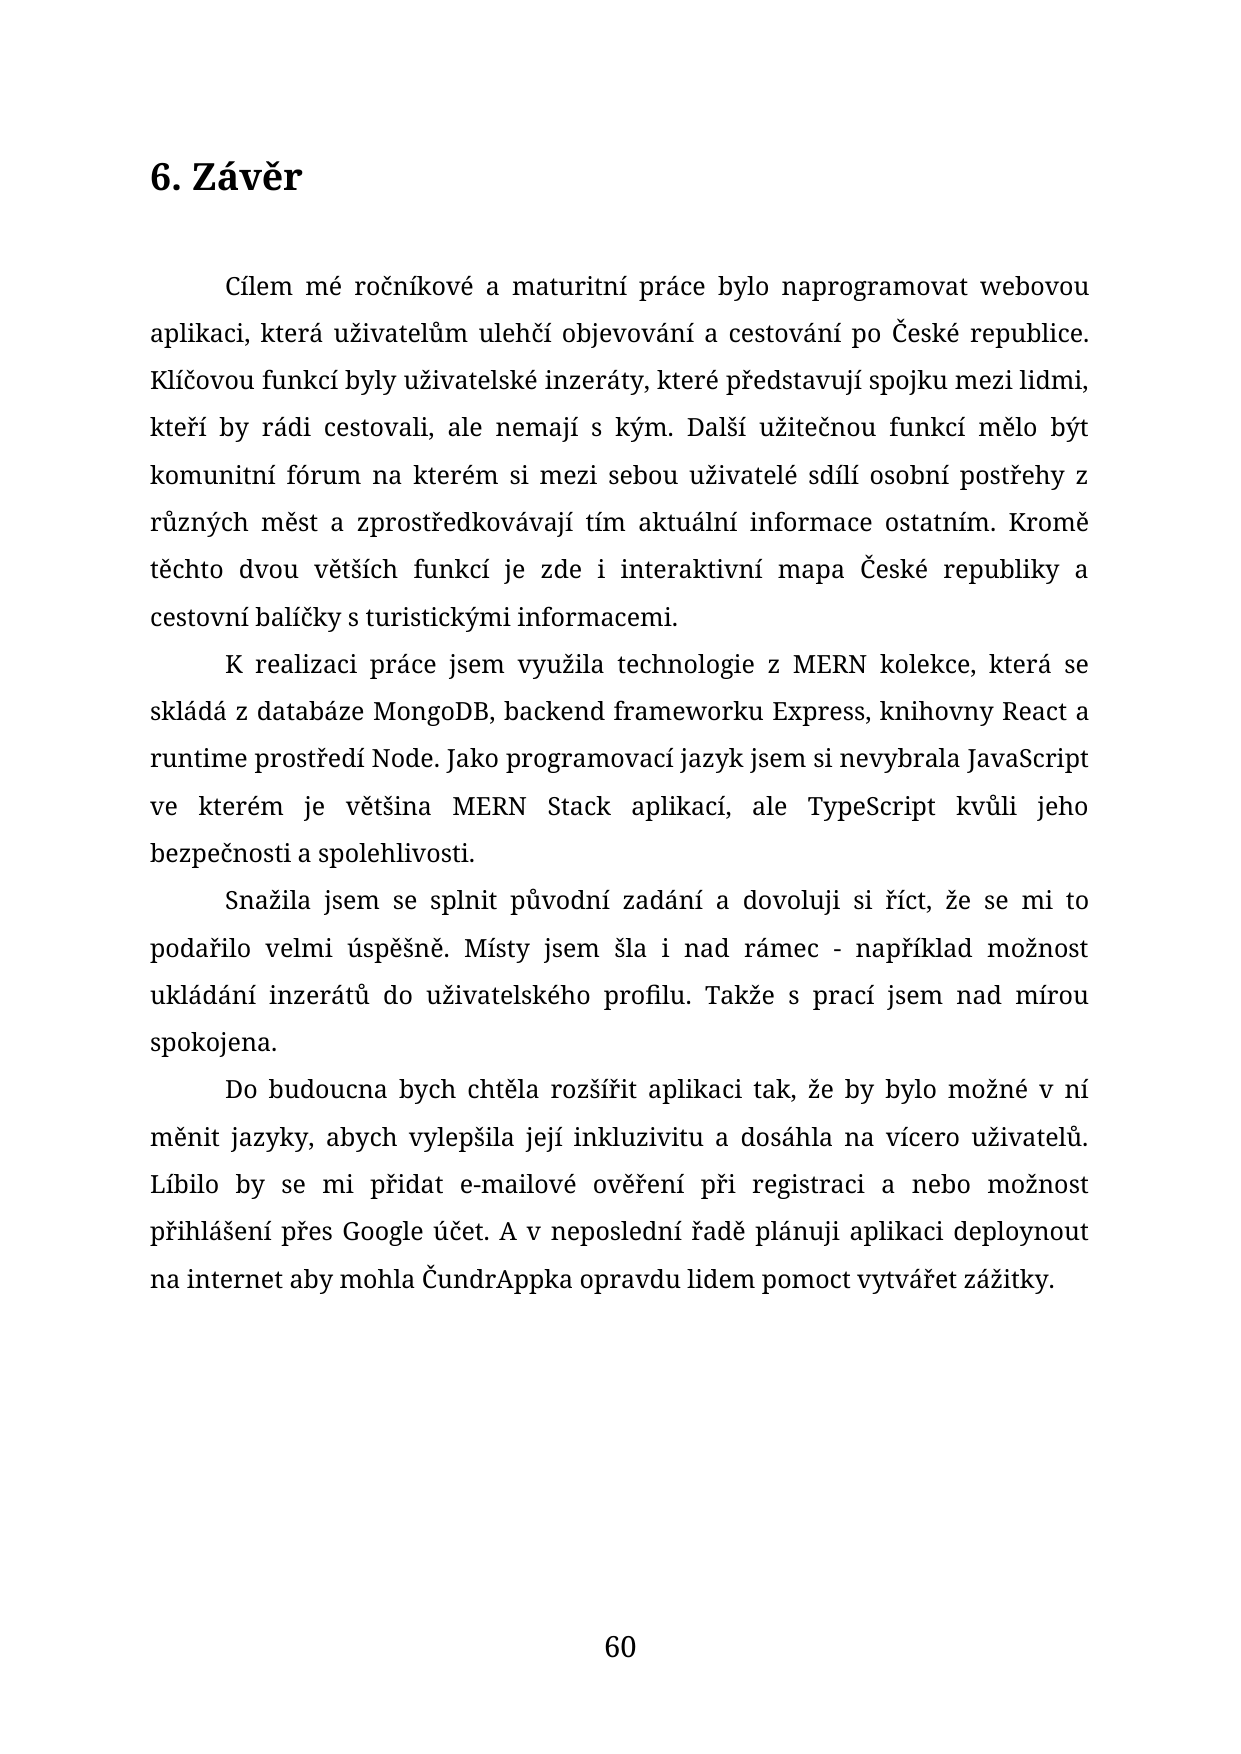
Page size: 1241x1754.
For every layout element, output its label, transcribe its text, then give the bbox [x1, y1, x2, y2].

text Do budoucna bych chtěla rozšířit aplikaci tak, že by bylo možné v ní měnit jazyky, abych vylepšila její inkluzivitu a dosáhla na vícero uživatelů. Líbilo by se mi přidat e-mailové ověření při registraci a nebo možnost přihlášení přes Google účet. A v neposlední řadě plánuji aplikaci deploynout na internet aby mohla ČundrAppka opravdu lidem pomoct vytvářet zážitky. [150, 1072, 1090, 1295]
text K realizaci práce jsem využila technologie z MERN kolekce, která se skládá z databáze MongoDB, backend frameworku Express, knihovny React a runtime prostředí Node. Jako programovací jazyk jsem si nevybrala JavaScript ve kterém je většina MERN Stack aplikací, ale TypeScript kvůli jeho bezpečnosti a spolehlivosti. [150, 647, 1090, 870]
text Cílem mé ročníkové a maturitní práce bylo naprogramovat webovou aplikaci, která uživatelům ulehčí objevování a cestování po České republice. Klíčovou funkcí byly uživatelské inzeráty, které představují spojku mezi lidmi, kteří by rádi cestovali, ale nemají s kým. Další užitečnou funkcí mělo být komunitní fórum na kterém si mezi sebou uživatelé sdílí osobní postřehy z různých měst a zprostředkovávají tím aktuální informace ostatním. Kromě těchto dvou větších funkcí je zde i interaktivní mapa České republiky a cestovní balíčky s turistickými informacemi. [150, 268, 1090, 633]
subtitle 6. Závěr [150, 150, 1090, 201]
text Snažila jsem se splnit původní zadání a dovoluji si říct, že se mi to podařilo velmi úspěšně. Místy jsem šla i nad rámec - například možnost ukládání inzerátů do uživatelského profilu. Takže s prací jsem nad mírou spokojena. [150, 883, 1090, 1059]
